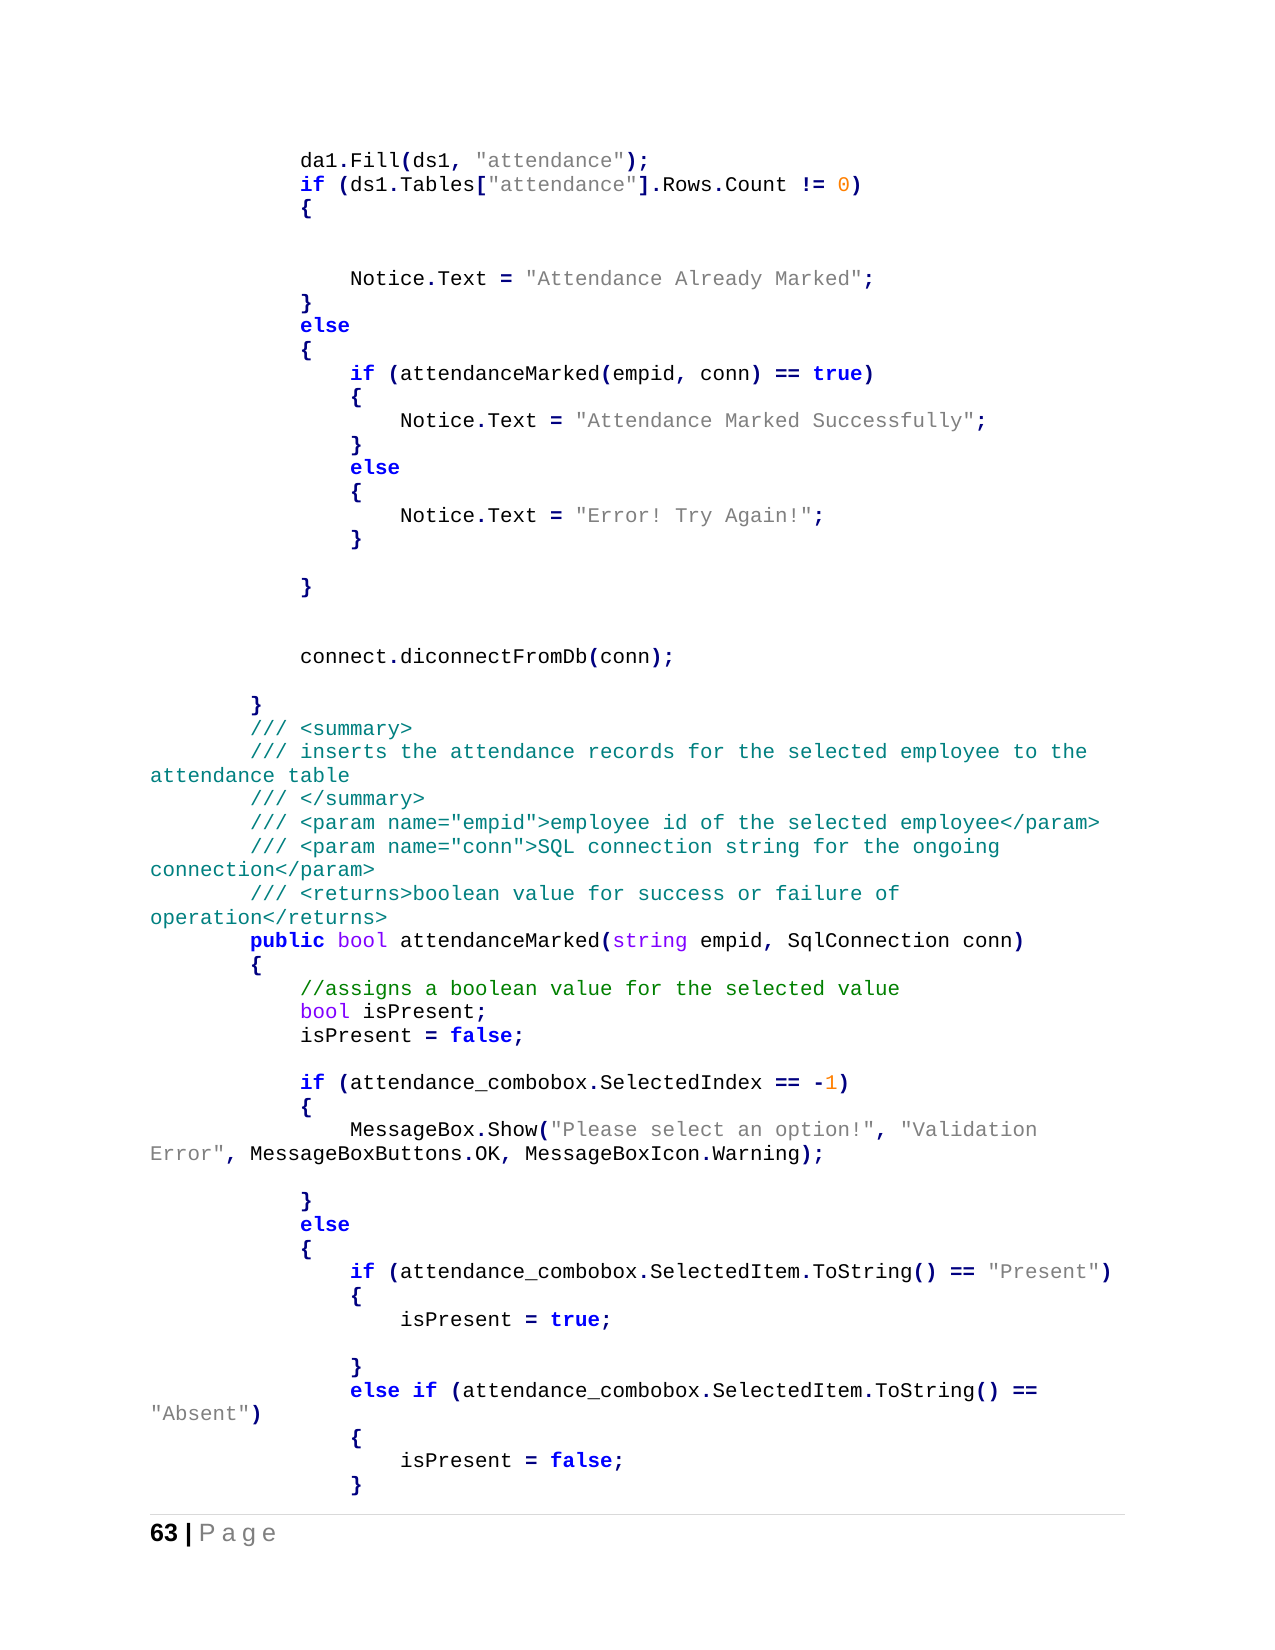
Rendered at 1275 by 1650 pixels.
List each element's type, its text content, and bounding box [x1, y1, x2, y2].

text if (attendanceMarked(empid, conn) == true) [150, 363, 1125, 386]
text Notice.Text = "Error! Try Again!"; [150, 505, 1125, 528]
text } [150, 1474, 1125, 1498]
text isPresent = true; [150, 1309, 1125, 1332]
text isPresent = false; [150, 1451, 1125, 1474]
text bool isPresent; [150, 1001, 1125, 1025]
text { [150, 197, 1125, 221]
text else [150, 316, 1125, 339]
text Notice.Text = "Attendance Marked Successfully"; [150, 410, 1125, 434]
text } [150, 1190, 1125, 1214]
text { [150, 1238, 1125, 1261]
text connect.diconnectFromDb(conn); [150, 647, 1125, 670]
text MessageBox.Show("Please select an option!", "Validation Error", MessageBoxButtons.OK, MessageBoxIcon.Warning); [150, 1119, 1125, 1167]
text Notice.Text = "Attendance Already Marked"; [150, 268, 1125, 292]
text } [150, 434, 1125, 457]
text isPresent = false; [150, 1025, 1125, 1048]
text { [150, 1285, 1125, 1309]
text { [150, 1096, 1125, 1119]
text } [150, 694, 1125, 717]
text { [150, 954, 1125, 978]
text /// <param name="empid">employee id of the selected employee</param> [150, 812, 1125, 836]
text /// <summary> [150, 717, 1125, 741]
text public bool attendanceMarked(string empid, SqlConnection conn) [150, 930, 1125, 954]
text /// inserts the attendance records for the selected employee to the attendance table [150, 741, 1125, 788]
text else if (attendance_combobox.SelectedItem.ToString() == "Absent") [150, 1379, 1125, 1427]
text { [150, 339, 1125, 363]
text { [150, 386, 1125, 410]
text if (attendance_combobox.SelectedIndex == -1) [150, 1072, 1125, 1096]
text /// <param name="conn">SQL connection string for the ongoing connection</param> [150, 836, 1125, 883]
text else [150, 1214, 1125, 1238]
text } [150, 292, 1125, 316]
text da1.Fill(ds1, "attendance"); [150, 150, 1125, 174]
text if (ds1.Tables["attendance"].Rows.Count != 0) [150, 174, 1125, 197]
text //assigns a boolean value for the selected value [150, 978, 1125, 1001]
text { [150, 1427, 1125, 1451]
text } [150, 528, 1125, 552]
text /// <returns>boolean value for success or failure of operation</returns> [150, 883, 1125, 930]
text { [150, 481, 1125, 505]
text if (attendance_combobox.SelectedItem.ToString() == "Present") [150, 1261, 1125, 1285]
text } [150, 576, 1125, 599]
text } [150, 1356, 1125, 1379]
text else [150, 457, 1125, 481]
text /// </summary> [150, 788, 1125, 812]
